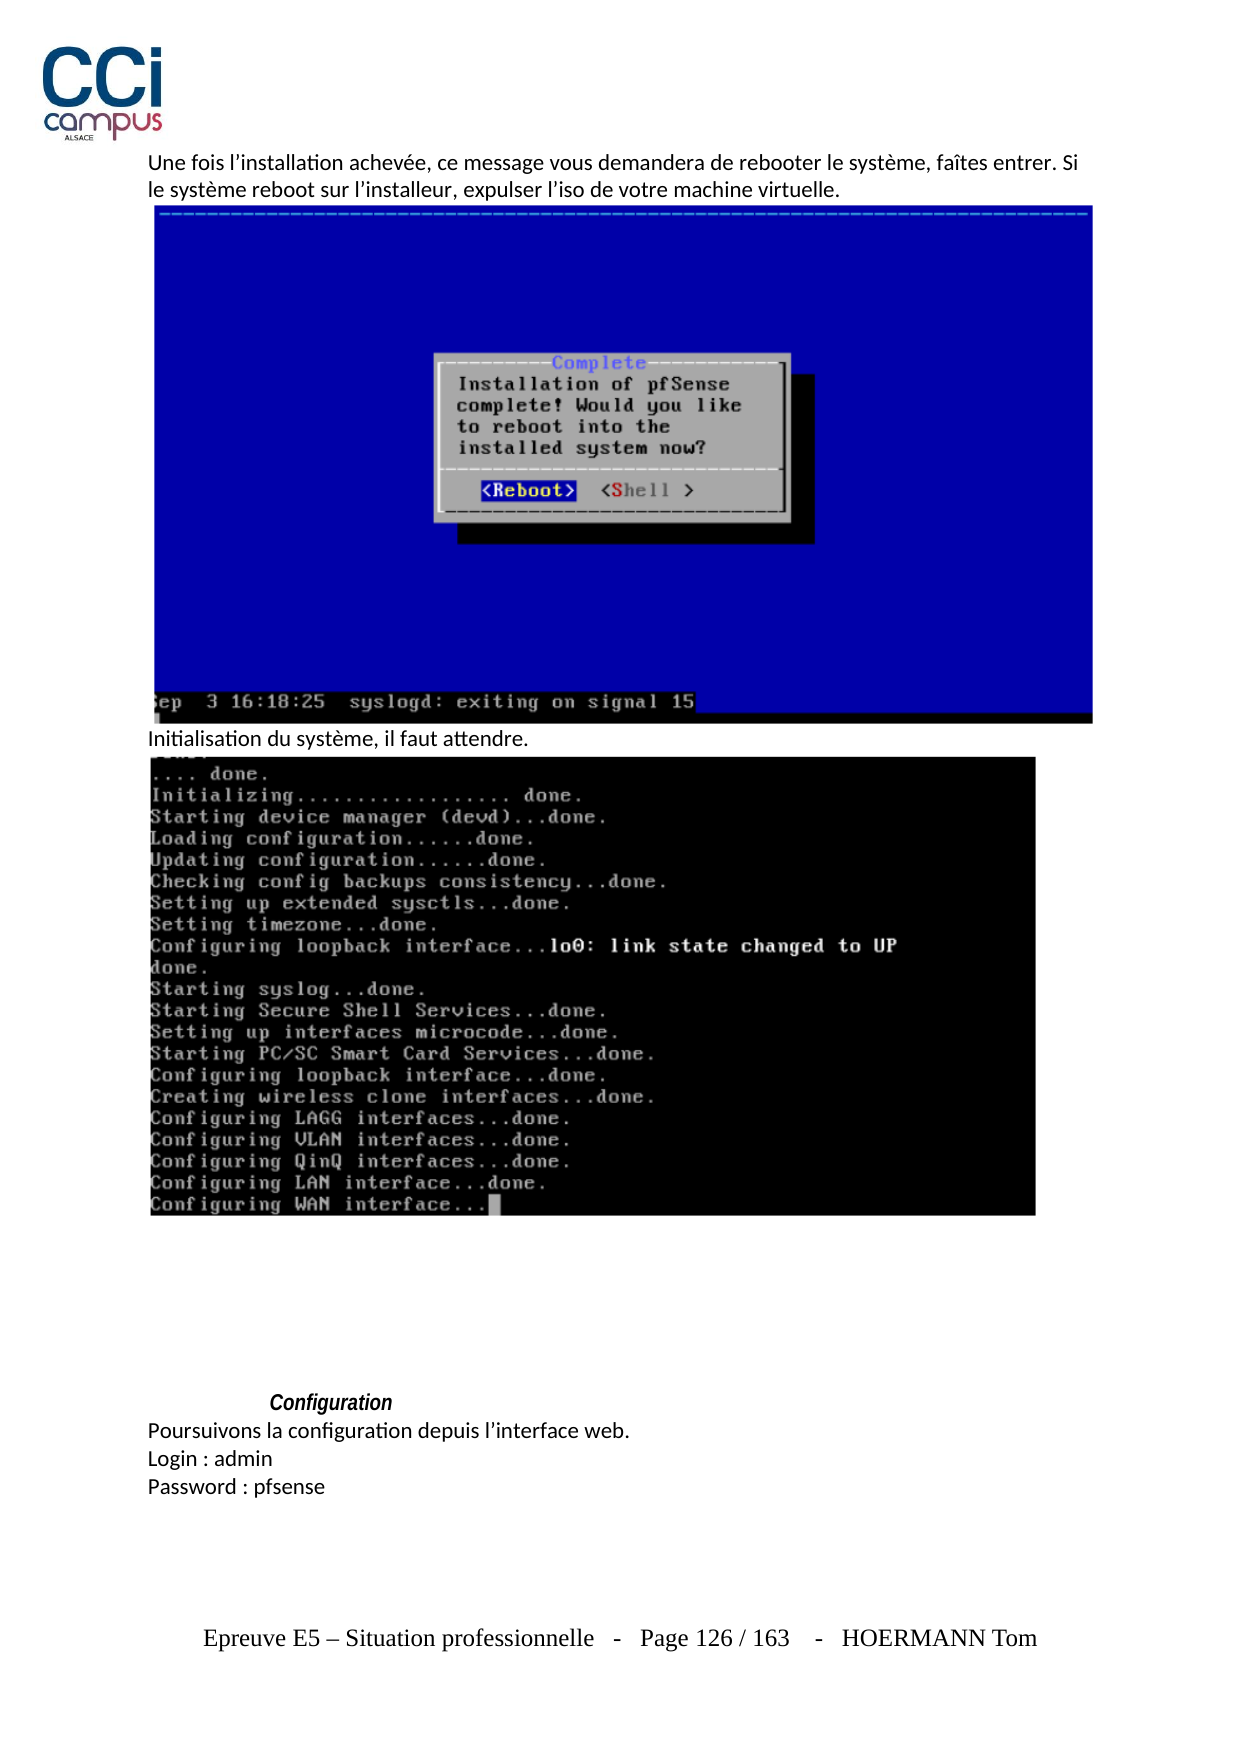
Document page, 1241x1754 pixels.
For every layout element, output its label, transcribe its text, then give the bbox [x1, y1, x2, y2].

picture [35, 26, 182, 148]
text Initialisation du système, il faut attendre. [148, 725, 1093, 752]
text Une fois l’installation achevée, ce message vous demandera de rebooter le système, faîtes entrer. Si le système reboot sur l’installeur, expulser l’iso de votre machine virtuelle. [148, 148, 1093, 203]
text Password : pfsense [148, 1472, 1093, 1500]
text Poursuivons la configuration depuis l’interface web. [148, 1416, 1093, 1444]
subtitle Configuration [269, 1389, 1093, 1416]
picture [147, 752, 1042, 1222]
text Login : admin [148, 1444, 1093, 1472]
picture [147, 203, 1093, 725]
